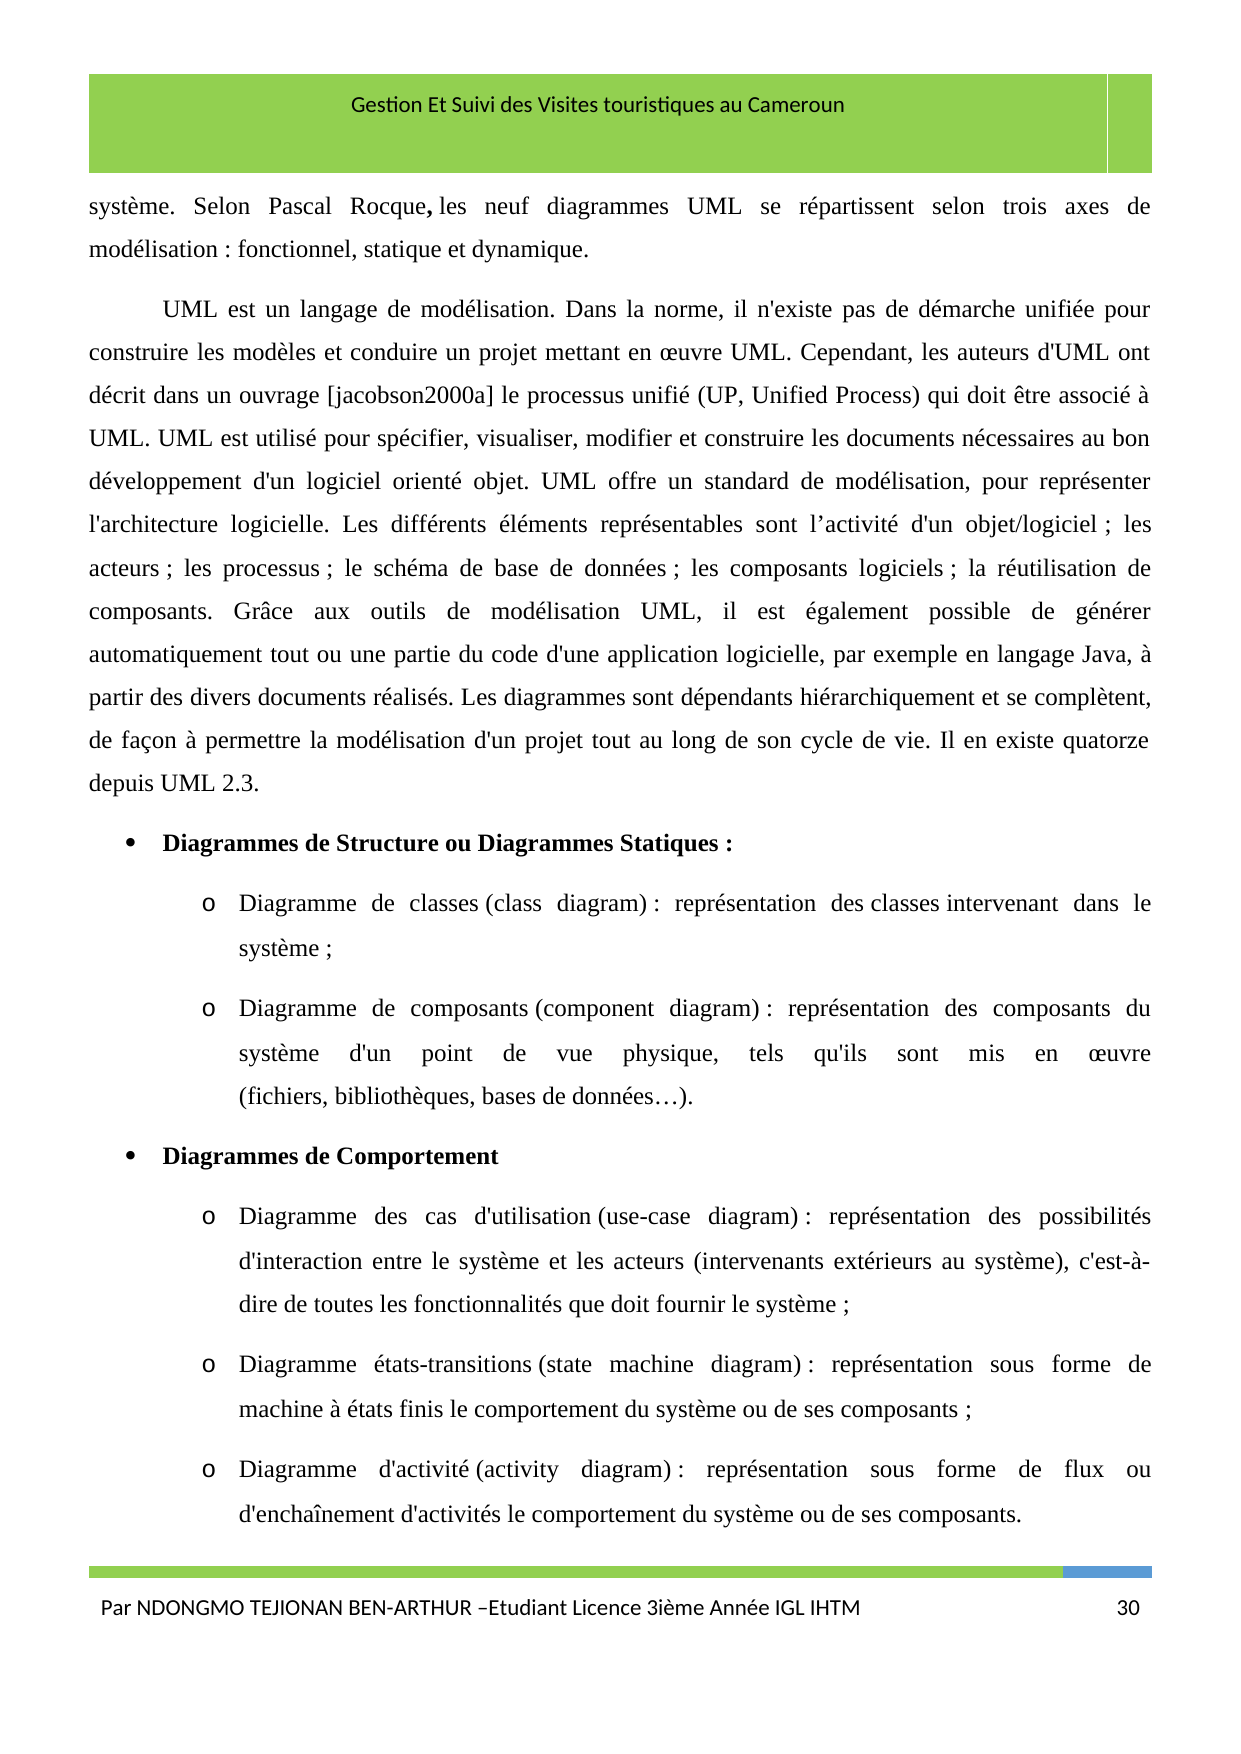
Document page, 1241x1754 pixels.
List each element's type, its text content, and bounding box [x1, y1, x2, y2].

list Diagramme d'activité (activity diagram) : représentation sous forme de flux ou d'enchaînement d'activités le comportement du système ou de ses composants. [201, 1454, 1152, 1528]
list Diagrammes de Comportement [126, 1141, 1152, 1170]
list Diagramme des cas d'utilisation (use-case diagram) : représentation des possibilités d'interaction entre le système et les acteurs (intervenants extérieurs au système), c'est-à-dire de toutes les fonctionnalités que doit fournir le système ; [201, 1201, 1152, 1318]
list Diagramme de classes (class diagram) : représentation des classes intervenant dans le système ; [201, 888, 1152, 962]
list Diagramme de composants (component diagram) : représentation des composants du système d'un point de vue physique, tels qu'ils sont mis en œuvre (fichiers, bibliothèques, bases de données…). [201, 993, 1152, 1110]
list Diagramme états-transitions (state machine diagram) : représentation sous forme de machine à états finis le comportement du système ou de ses composants ; [201, 1349, 1152, 1423]
text UML est un langage de modélisation. Dans la norme, il n'existe pas de démarche unifiée pour construire les modèles et conduire un projet mettant en œuvre UML. Cependant, les auteurs d'UML ont décrit dans un ouvrage [jacobson2000a] le processus unifié (UP, Unified Process) qui doit être associé à UML. UML est utilisé pour spécifier, visualiser, modifier et construire les documents nécessaires au bon développement d'un logiciel orienté objet. UML offre un standard de modélisation, pour représenter l'architecture logicielle. Les différents éléments représentables sont l’activité d'un objet/logiciel ; les acteurs ; les processus ; le schéma de base de données ; les composants logiciels ; la réutilisation de composants. Grâce aux outils de modélisation UML, il est également possible de générer automatiquement tout ou une partie du code d'une application logicielle, par exemple en langage Java, à partir des divers documents réalisés. Les diagrammes sont dépendants hiérarchiquement et se complètent, de façon à permettre la modélisation d'un projet tout au long de son cycle de vie. Il en existe quatorze depuis UML 2.3. [89, 294, 1152, 797]
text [89, 191, 1152, 263]
list Diagrammes de Structure ou Diagrammes Statiques : [126, 828, 1152, 857]
